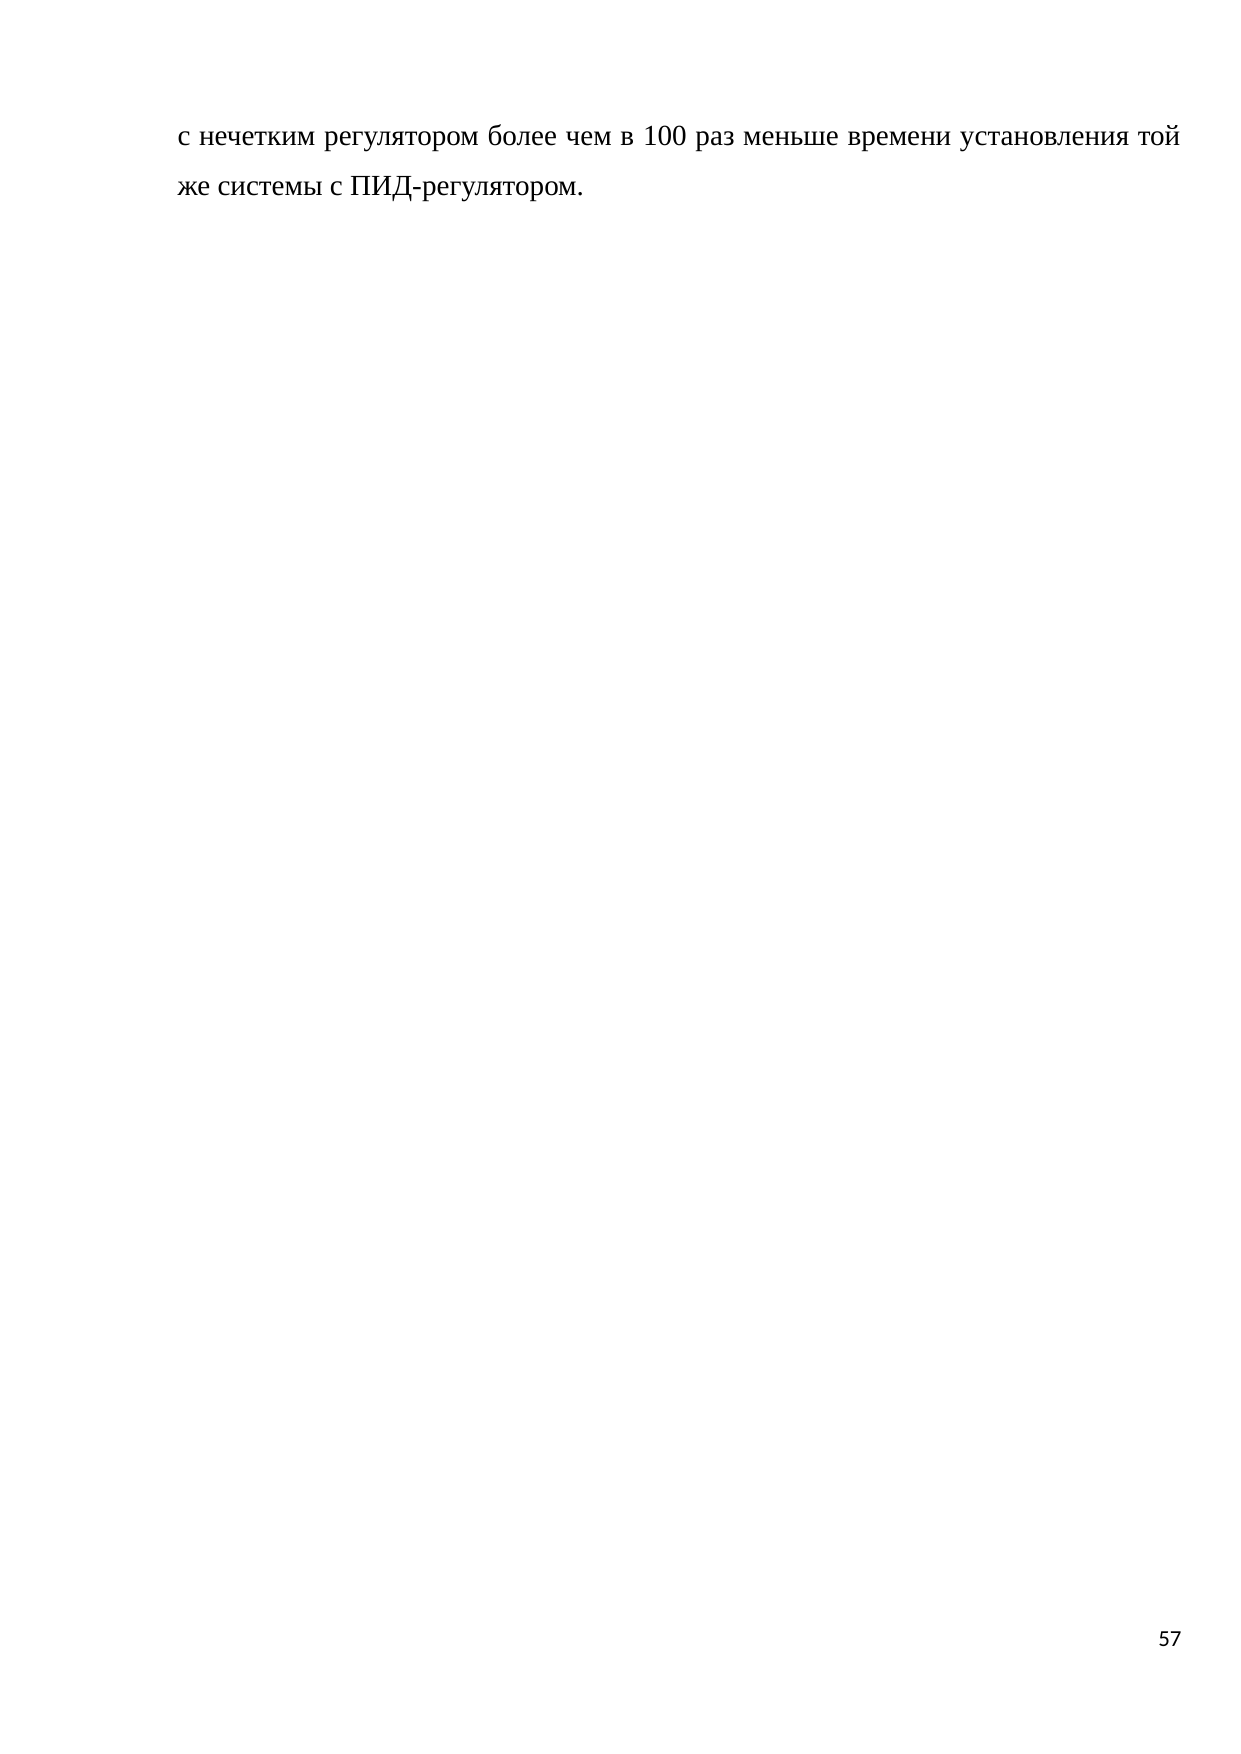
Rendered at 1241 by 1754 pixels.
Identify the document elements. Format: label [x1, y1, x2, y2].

text [177, 118, 1181, 202]
